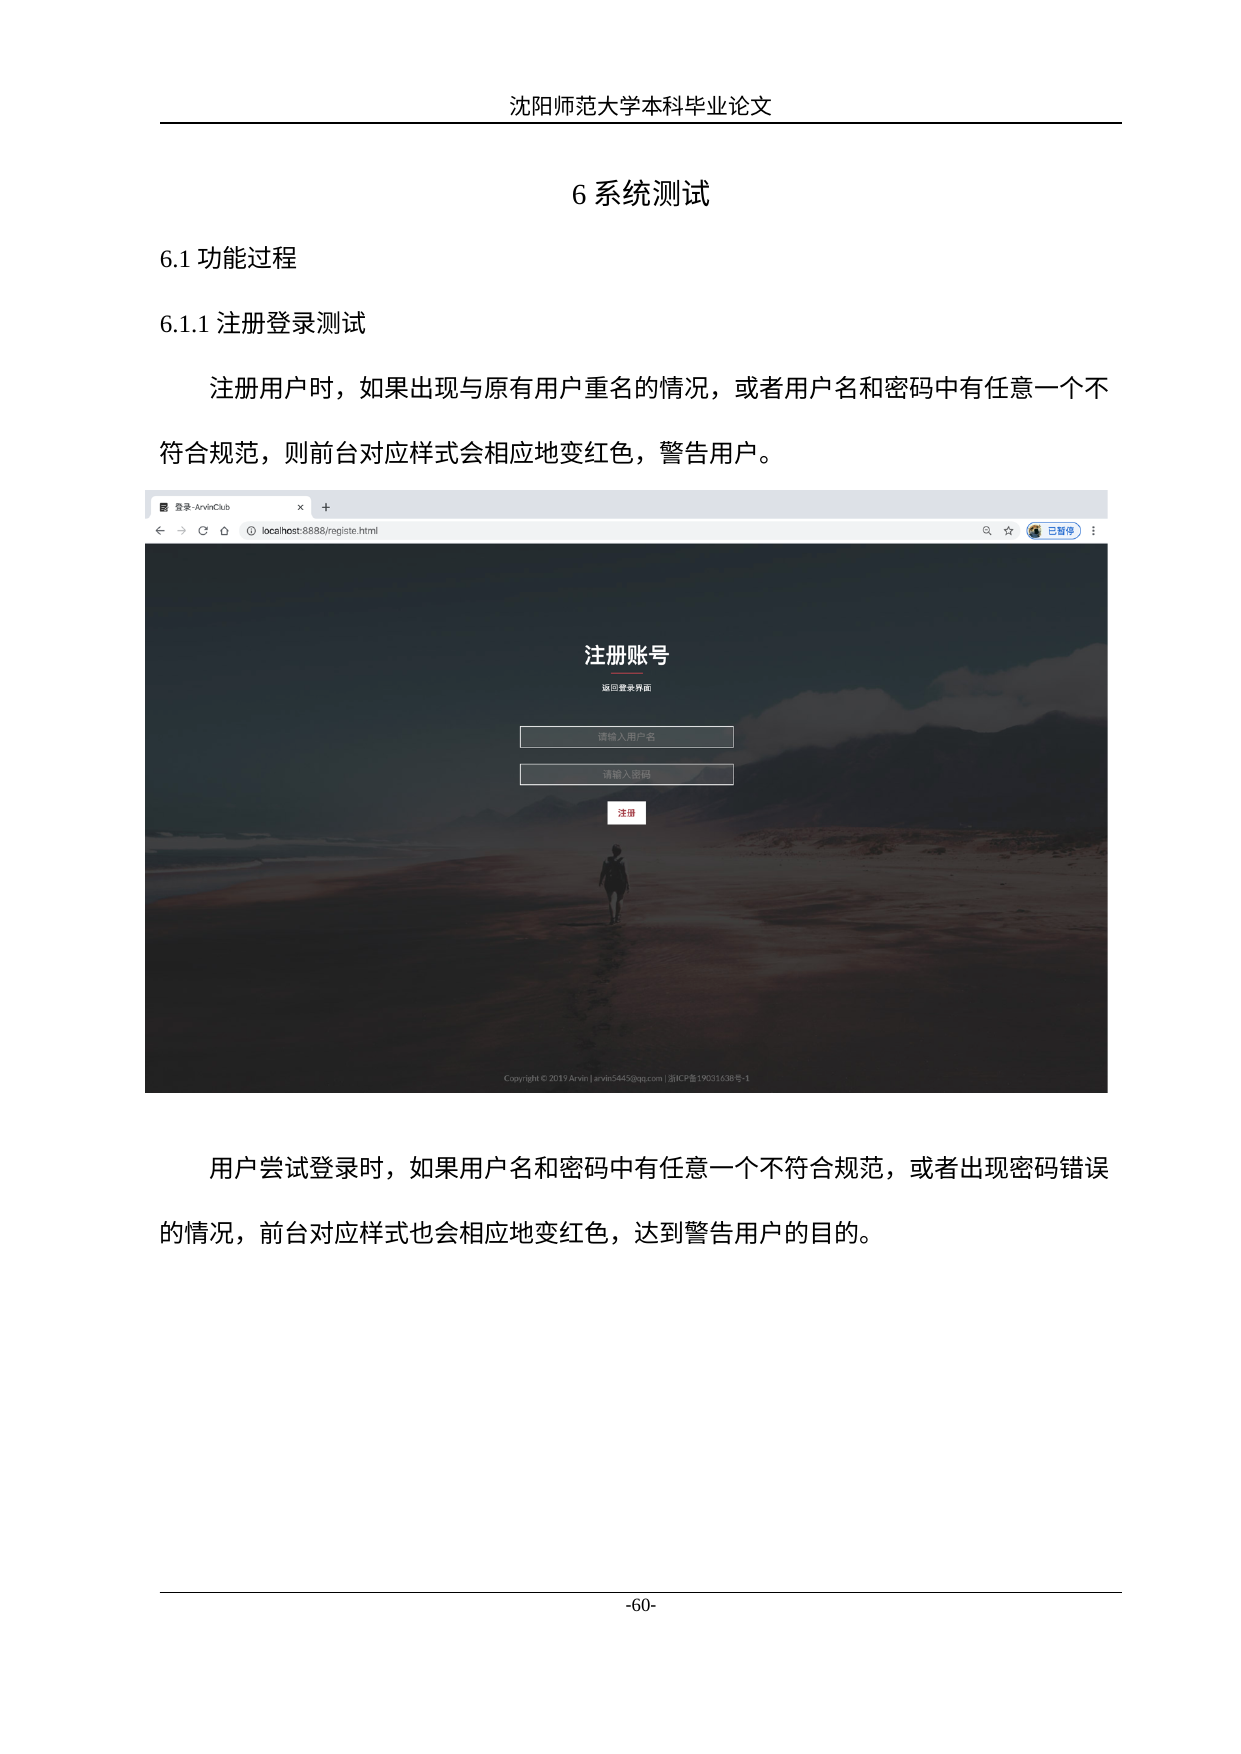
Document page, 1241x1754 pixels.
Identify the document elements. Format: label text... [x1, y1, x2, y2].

picture [145, 490, 1108, 1093]
subtitle 6.1 功能过程 [159, 224, 1122, 289]
text 注册用户时，如果出现与原有用户重名的情况，或者用户名和密码中有任意一个不符合规范，则前台对应样式会相应地变红色，警告用户。 [159, 354, 1122, 484]
subtitle 6 系统测试 [159, 159, 1122, 224]
text 用户尝试登录时，如果用户名和密码中有任意一个不符合规范，或者出现密码错误的情况，前台对应样式也会相应地变红色，达到警告用户的目的。 [159, 1134, 1122, 1264]
subtitle 6.1.1 注册登录测试 [159, 289, 1122, 354]
